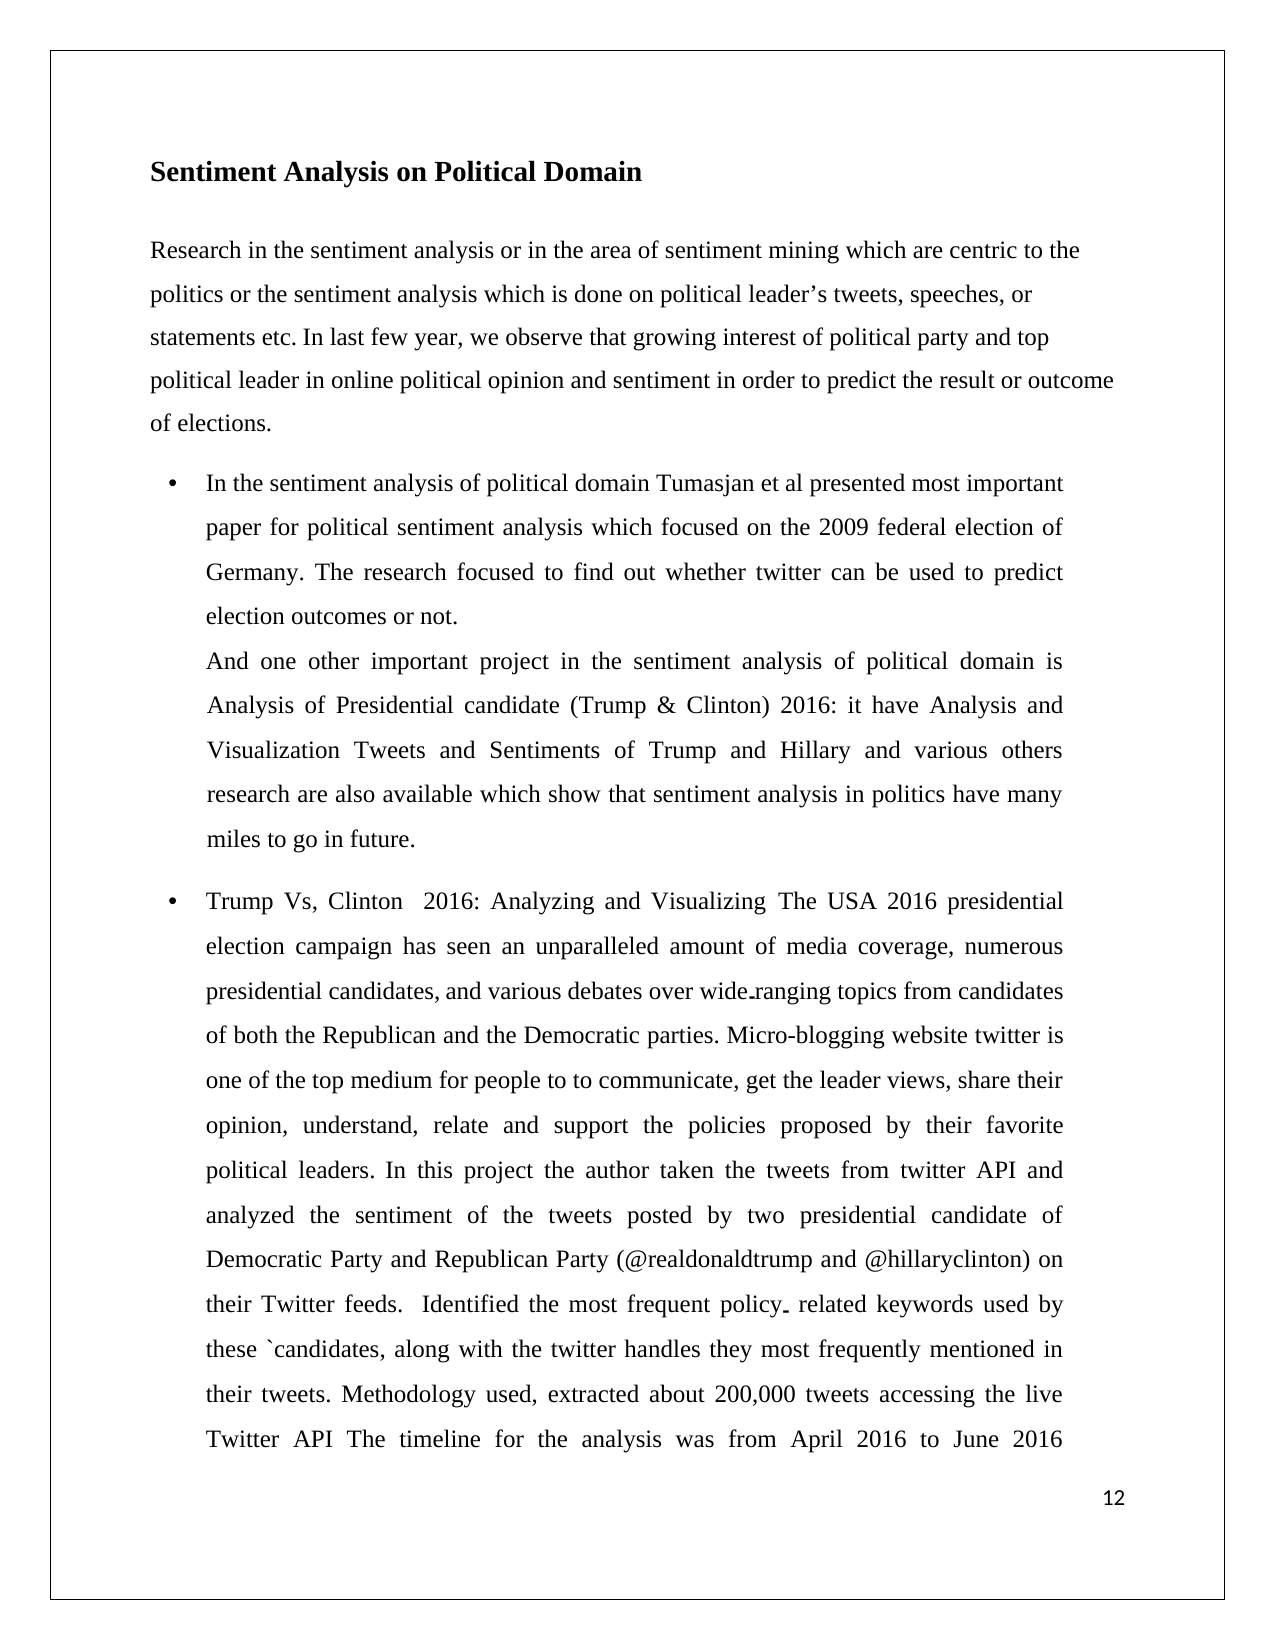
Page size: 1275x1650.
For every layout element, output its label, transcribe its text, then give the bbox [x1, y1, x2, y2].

list In the sentiment analysis of political domain Tumasjan et al presented most important paper for political sentiment analysis which focused on the 2009 federal election of Germany. The research focused to find out whether twitter can be used to predict election outcomes or not. [168, 468, 1064, 630]
text Research in the sentiment analysis or in the area of sentiment mining which are centric to the politics or the sentiment analysis which is done on political leader’s tweets, speeches, or statements etc. In last few year, we observe that growing interest of political party and top political leader in online political opinion and sentiment in order to predict the result or outcome of elections. [150, 188, 1125, 437]
subtitle Sentiment Analysis on Political Domain [150, 154, 1125, 188]
text And one other important project in the sentiment analysis of political domain is Analysis of Presidential candidate (Trump & Clinton) 2016: it have Analysis and Visualization Tweets and Sentiments of Trump and Hillary and various others research are also available which show that sentiment analysis in politics have many miles to go in future. [206, 646, 1064, 853]
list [168, 886, 1064, 1452]
